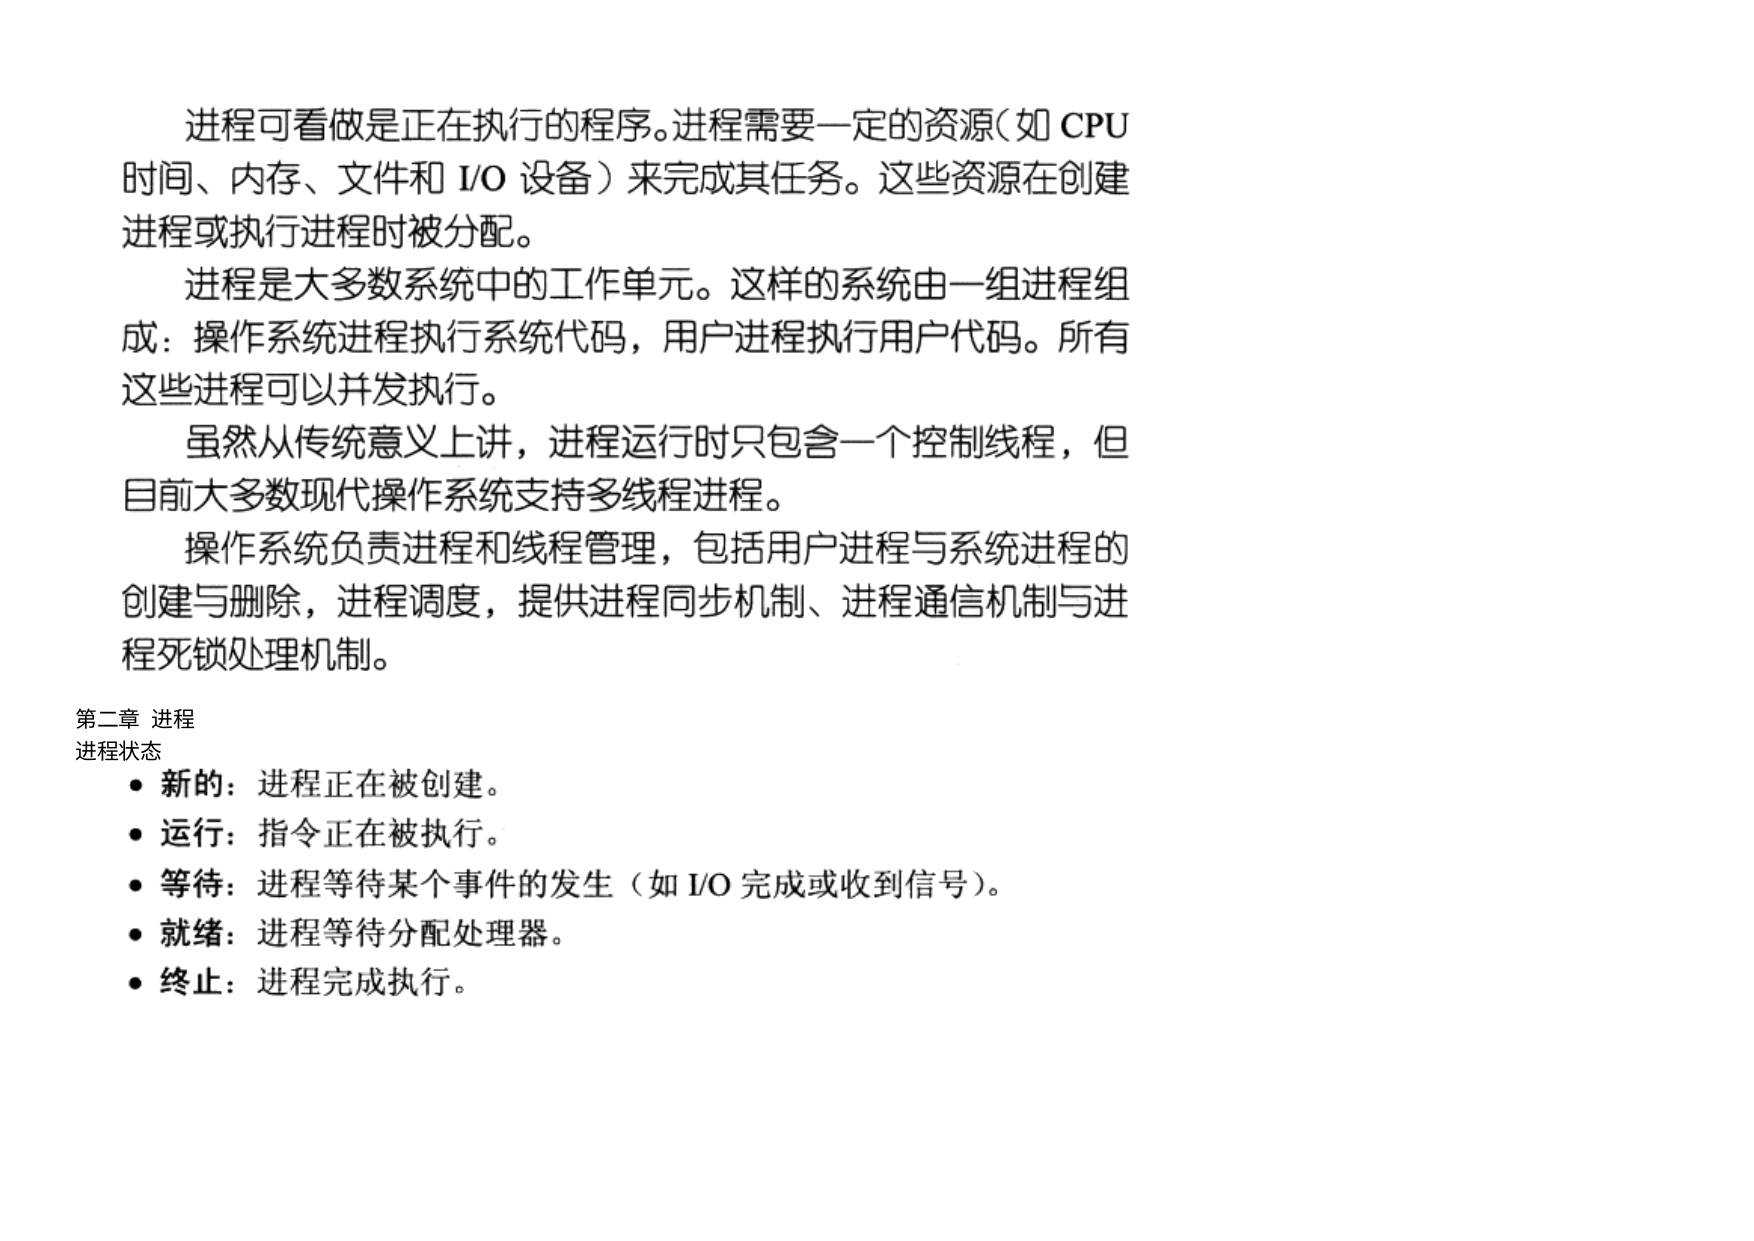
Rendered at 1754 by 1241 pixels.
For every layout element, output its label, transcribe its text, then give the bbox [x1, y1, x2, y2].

list 进程 [75, 701, 1679, 734]
text 进程状态 [75, 734, 1679, 766]
